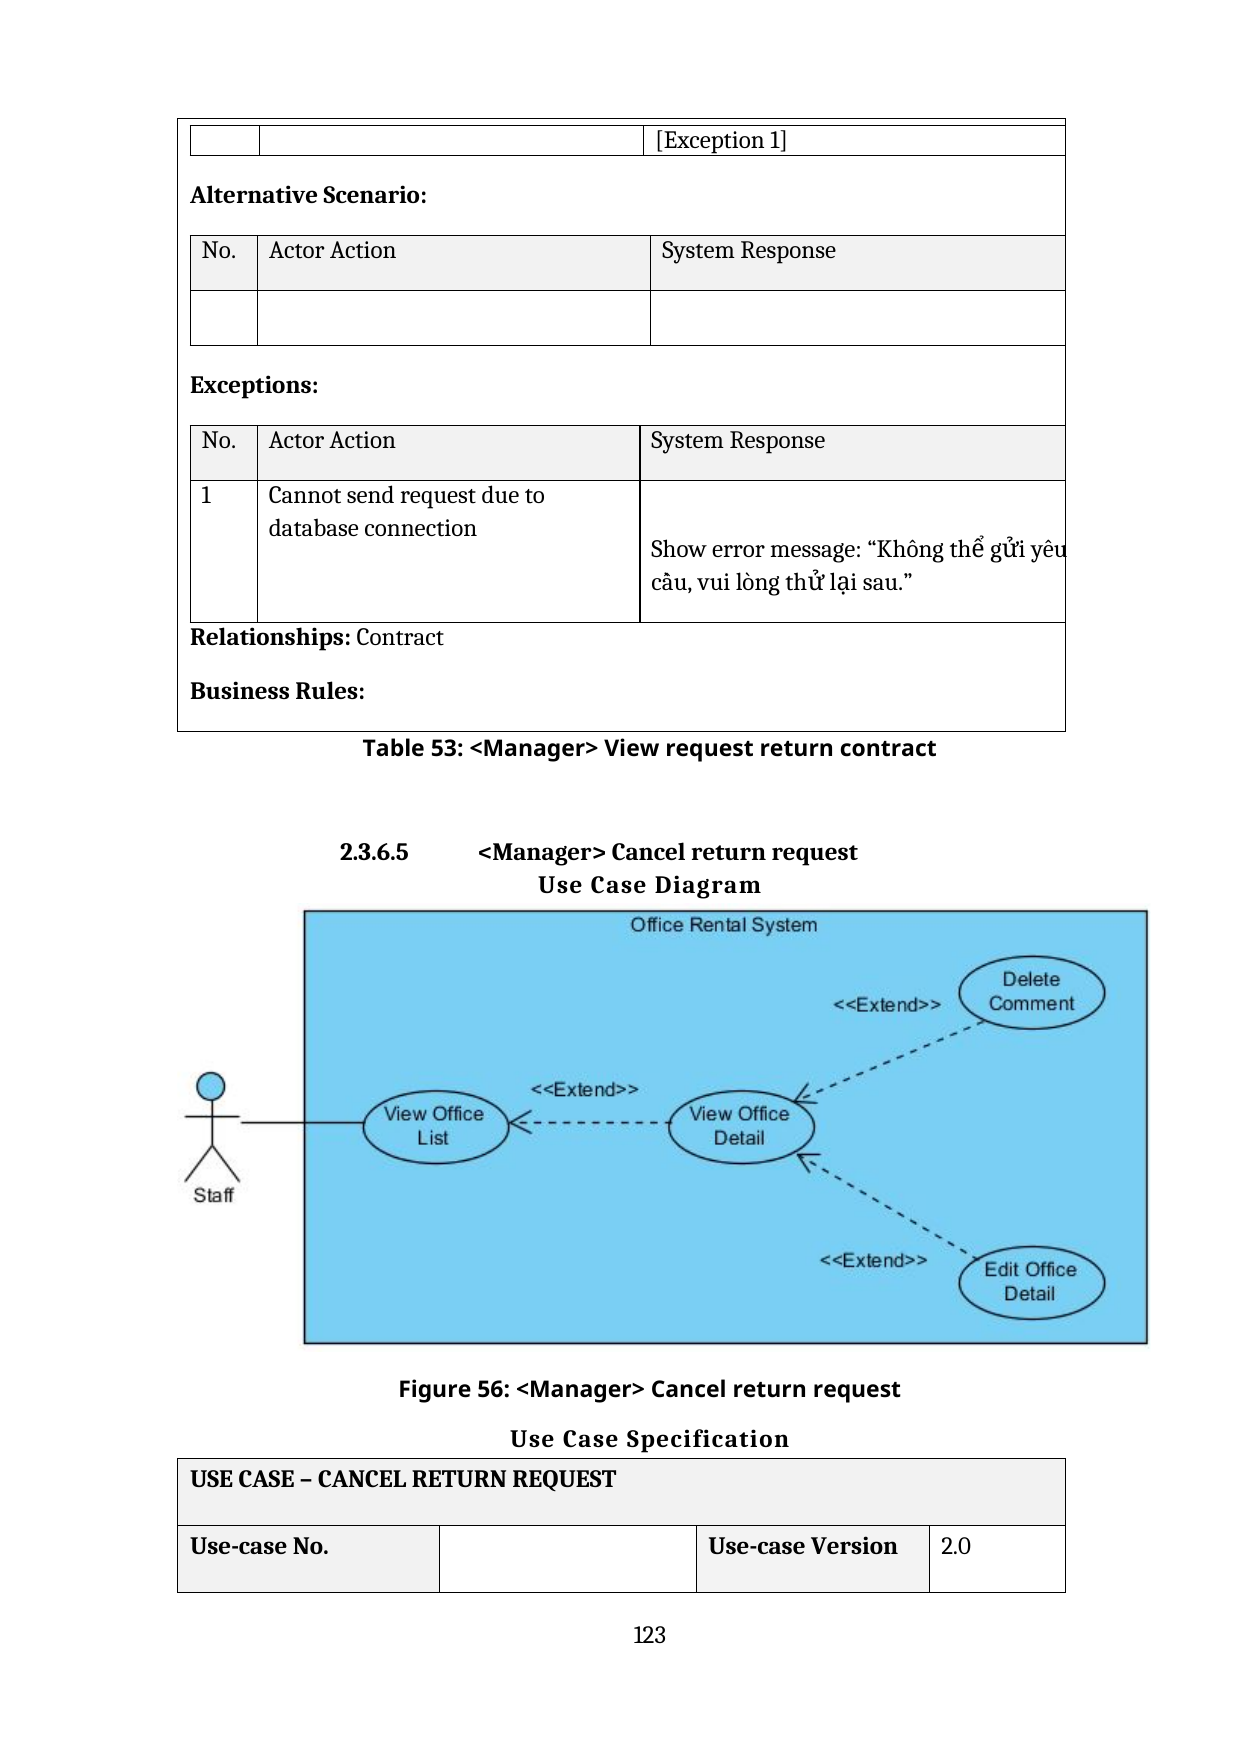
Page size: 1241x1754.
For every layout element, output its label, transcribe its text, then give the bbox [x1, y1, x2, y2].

table_header USE CASE – CANCEL RETURN REQUEST [178, 1459, 1065, 1525]
picture [177, 903, 1151, 1352]
table_cell Use-case Version [697, 1526, 929, 1592]
table_cell [440, 1526, 696, 1592]
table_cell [178, 119, 1065, 731]
subtitle Use Case Diagram [177, 871, 1122, 899]
subtitle <Manager> Cancel return request [340, 837, 1122, 866]
table_cell 2.0 [930, 1526, 1065, 1592]
table_cell Use-case No. [178, 1526, 439, 1592]
subtitle Use Case Specification [177, 1425, 1122, 1454]
